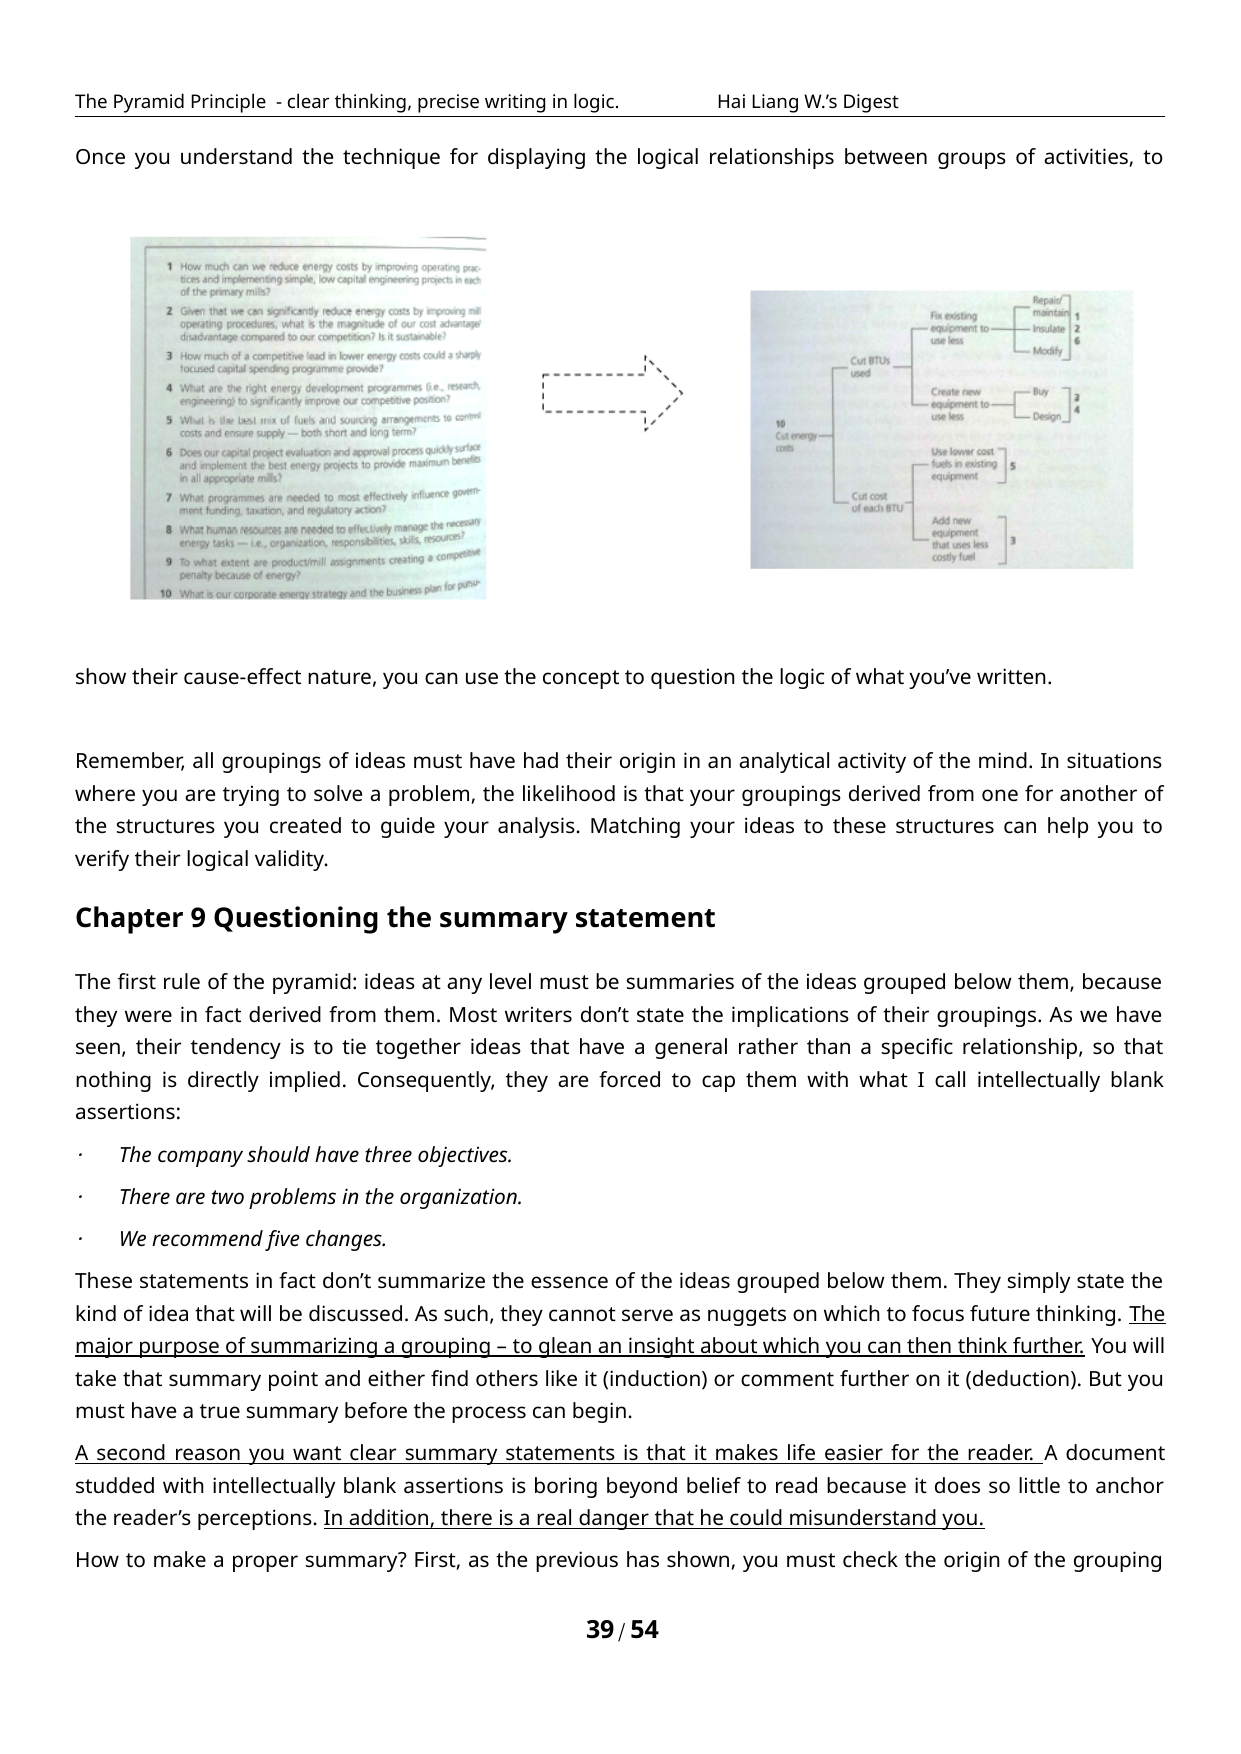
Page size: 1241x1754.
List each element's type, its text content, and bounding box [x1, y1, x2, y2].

picture [82, 200, 1173, 629]
subtitle Chapter 9 Questioning the summary statement [75, 884, 1165, 949]
text These statements in fact don’t summarize the essence of the ideas grouped below them. They simply state the kind of idea that will be discussed. As such, they cannot serve as nuggets on which to focus future thinking. The major purpose of summarizing a grouping – to glean an insight about which you can then think further. You will take that summary point and either find others like it (induction) or comment further on it (deduction). But you must have a true summary before the process can begin. [75, 1264, 1165, 1427]
text The first rule of the pyramid: ideas at any level must be summaries of the ideas grouped below them, because they were in fact derived from them. Most writers don’t state the implications of their groupings. As we have seen, their tendency is to tie together ideas that have a general rather than a specific relationship, so that nothing is directly implied. Consequently, they are forced to cap them with what I call intellectually blank assertions: [75, 966, 1165, 1128]
list We recommend five changes. [75, 1222, 1165, 1254]
text Remember, all groupings of ideas must have had their origin in an analytical activity of the mind. In situations where you are trying to solve a problem, the likelihood is that your groupings derived from one for another of the structures you created to guide your analysis. Matching your ideas to these structures can help you to verify their logical validity. [75, 744, 1165, 874]
list The company should have three objectives. [75, 1138, 1165, 1170]
text A second reason you want clear summary statements is that it makes life easier for the reader. A document studded with intellectually blank assertions is boring beyond belief to read because it does so little to anchor the reader’s perceptions. In addition, there is a real danger that he could misunderstand you. [75, 1436, 1165, 1534]
list There are two problems in the organization. [75, 1180, 1165, 1212]
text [75, 1544, 1165, 1576]
